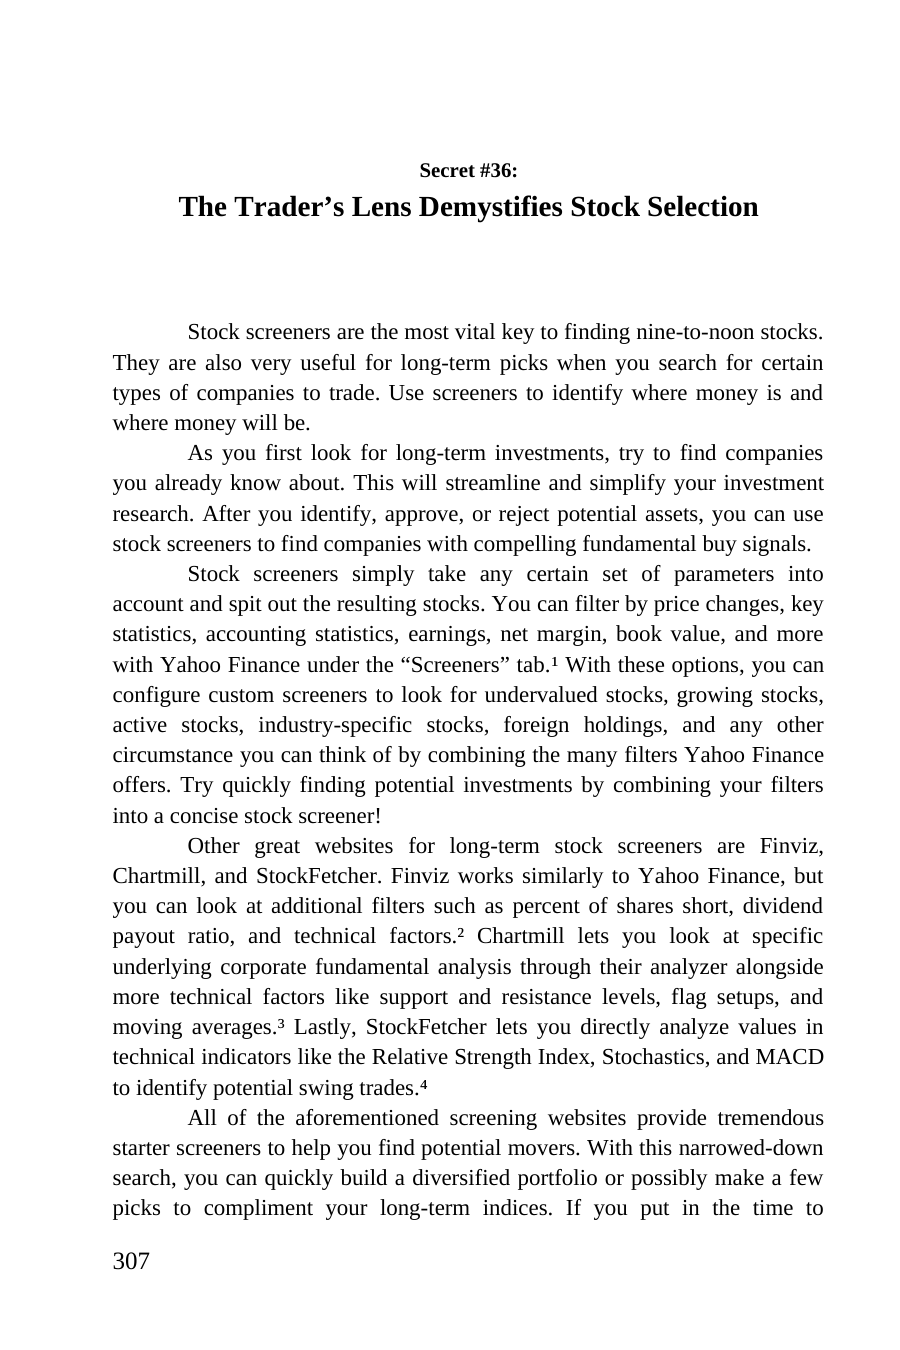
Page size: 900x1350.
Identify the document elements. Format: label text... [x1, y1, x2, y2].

text Stock screeners are the most vital key to finding nine-to-noon stocks. They are also very useful for long-term picks when you search for certain types of companies to trade. Use screeners to identify where money is and where money will be. [112, 318, 825, 435]
text As you first look for long-term investments, try to find companies you already know about. This will streamline and simplify your investment research. After you identify, approve, or reject potential assets, you can use stock screeners to find companies with compelling fundamental buy signals. [112, 439, 825, 556]
text Other great websites for long-term stock screeners are Finviz, Chartmill, and StockFetcher. Finviz works similarly to Yahoo Finance, but you can look at additional filters such as percent of shares short, dividend payout ratio, and technical factors.² Chartmill lets you look at specific underlying corporate fundamental analysis through their analyzer alongside more technical factors like support and resistance levels, flag setups, and moving averages.³ Lastly, StockFetcher lets you directly analyze values in technical indicators like the Relative Strength Index, Stochastics, and MACD to identify potential swing trades.⁴ [112, 832, 825, 1100]
subtitle The Trader’s Lens Demystifies Stock Selection [112, 151, 825, 223]
text Stock screeners simply take any certain set of parameters into account and spit out the resulting stocks. You can filter by price changes, key statistics, accounting statistics, earnings, net margin, book value, and more with Yahoo Finance under the “Screeners” tab.¹ With these options, you can configure custom screeners to look for undervalued stocks, growing stocks, active stocks, industry-specific stocks, foreign holdings, and any other circumstance you can think of by combining the many filters Yahoo Finance offers. Try quickly finding potential investments by combining your filters into a concise stock screener! [112, 560, 825, 828]
